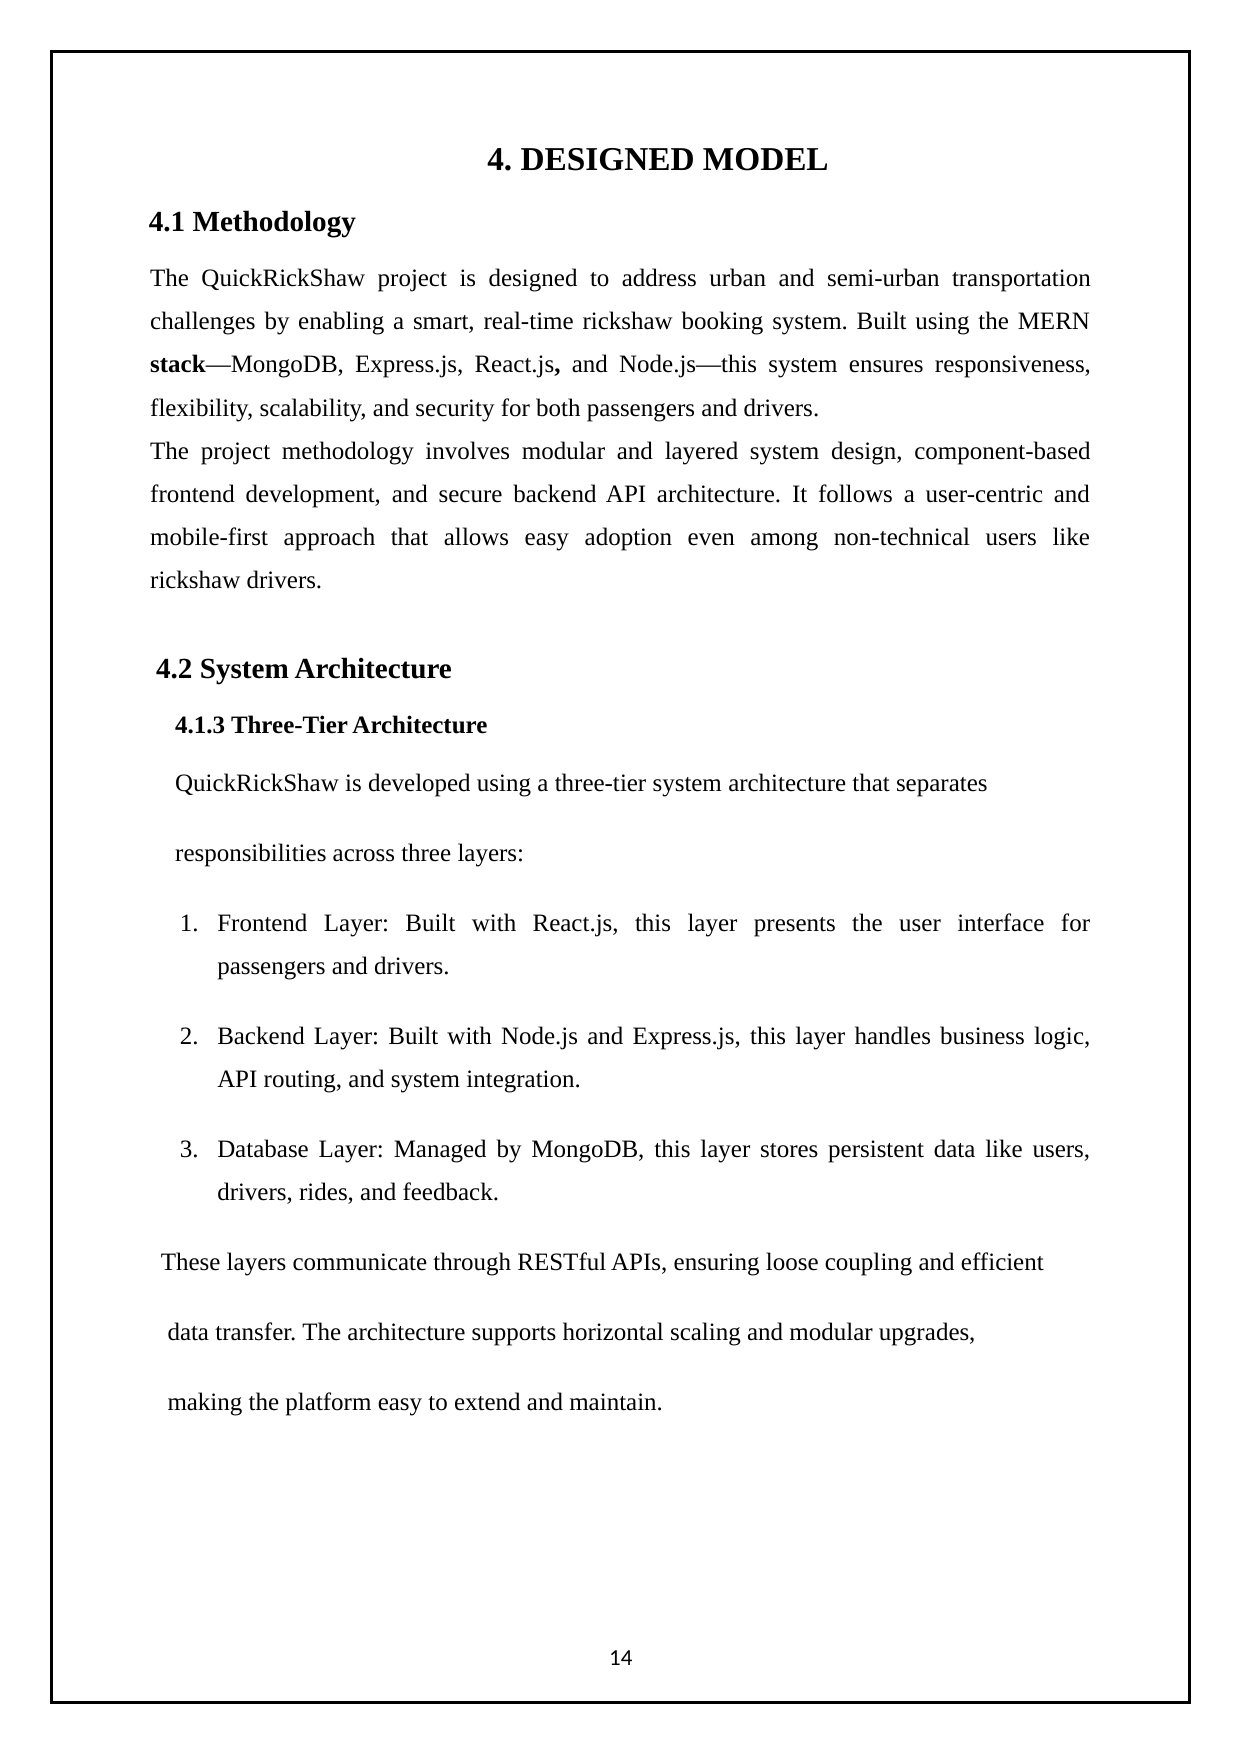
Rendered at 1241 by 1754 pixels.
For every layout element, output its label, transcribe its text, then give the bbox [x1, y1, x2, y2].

subtitle responsibilities across three layers: [150, 838, 1091, 867]
subtitle Backend Layer: Built with Node.js and Express.js, this layer handles business logic, API routing, and system integration. [179, 1021, 1091, 1093]
subtitle data transfer. The architecture supports horizontal scaling and modular upgrades, [148, 1317, 1091, 1346]
subtitle 4.1 Methodology [148, 204, 1091, 238]
text The project methodology involves modular and layered system design, component-based frontend development, and secure backend API architecture. It follows a user-centric and mobile-first approach that allows easy adoption even among non-technical users like rickshaw drivers. [150, 436, 1091, 594]
subtitle QuickRickShaw is developed using a three-tier system architecture that separates [150, 768, 1091, 797]
subtitle 4.1.3 Three-Tier Architecture [149, 711, 1091, 739]
subtitle These layers communicate through RESTful APIs, ensuring loose coupling and efficient [148, 1247, 1091, 1276]
subtitle 4. DESIGNED MODEL [224, 139, 1091, 177]
subtitle Database Layer: Managed by MongoDB, this layer stores persistent data like users, drivers, rides, and feedback. [179, 1134, 1091, 1206]
subtitle 4.2 System Architecture [148, 651, 1091, 685]
subtitle making the platform easy to extend and maintain. [148, 1387, 1091, 1416]
subtitle Frontend Layer: Built with React.js, this layer presents the user interface for passengers and drivers. [179, 908, 1091, 980]
text The QuickRickShaw project is designed to address urban and semi-urban transportation challenges by enabling a smart, real-time rickshaw booking system. Built using the MERN stack—MongoDB, Express.js, React.js, and Node.js—this system ensures responsiveness, flexibility, scalability, and security for both passengers and drivers. [150, 263, 1091, 421]
